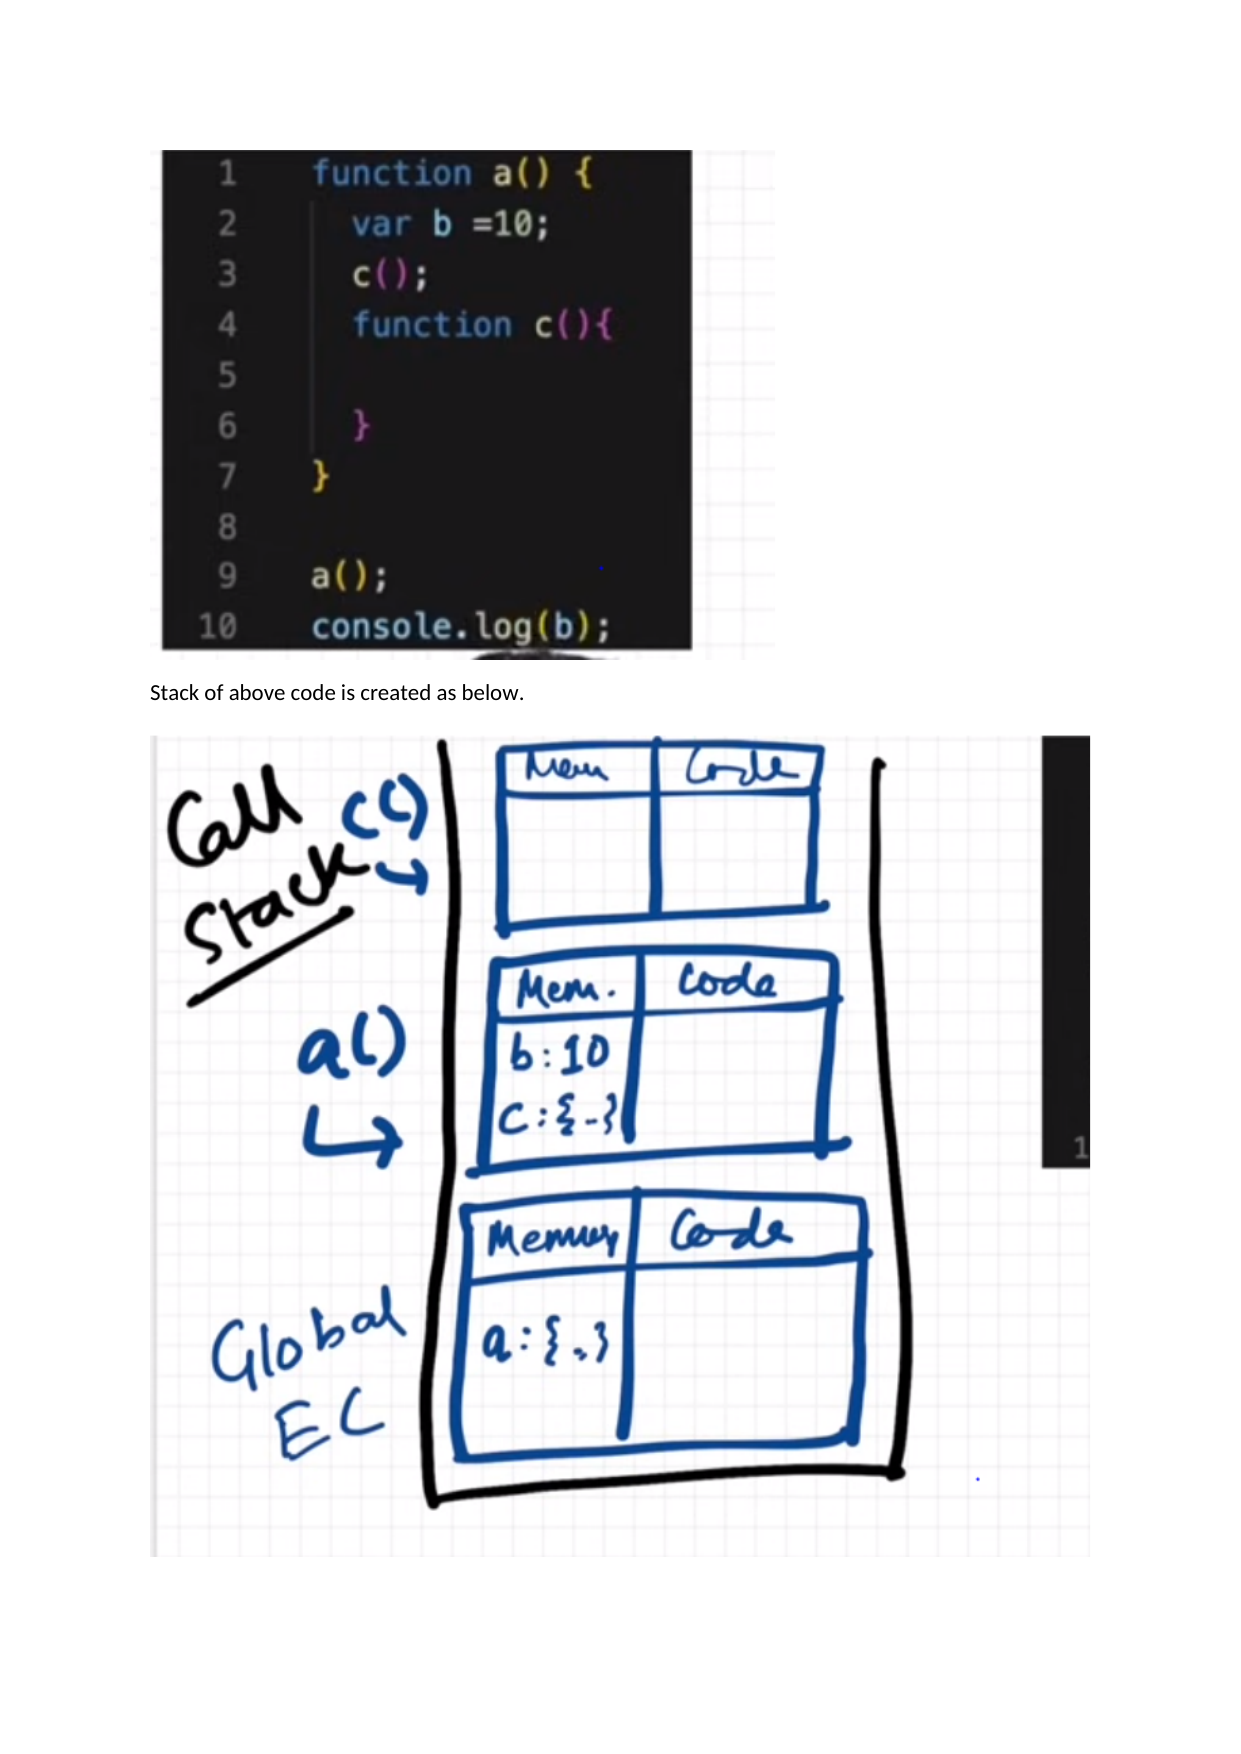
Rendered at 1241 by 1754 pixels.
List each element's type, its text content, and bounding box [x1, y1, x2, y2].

picture [150, 150, 775, 660]
picture [150, 725, 1091, 1557]
text Stack of above code is created as below. [150, 678, 1090, 706]
